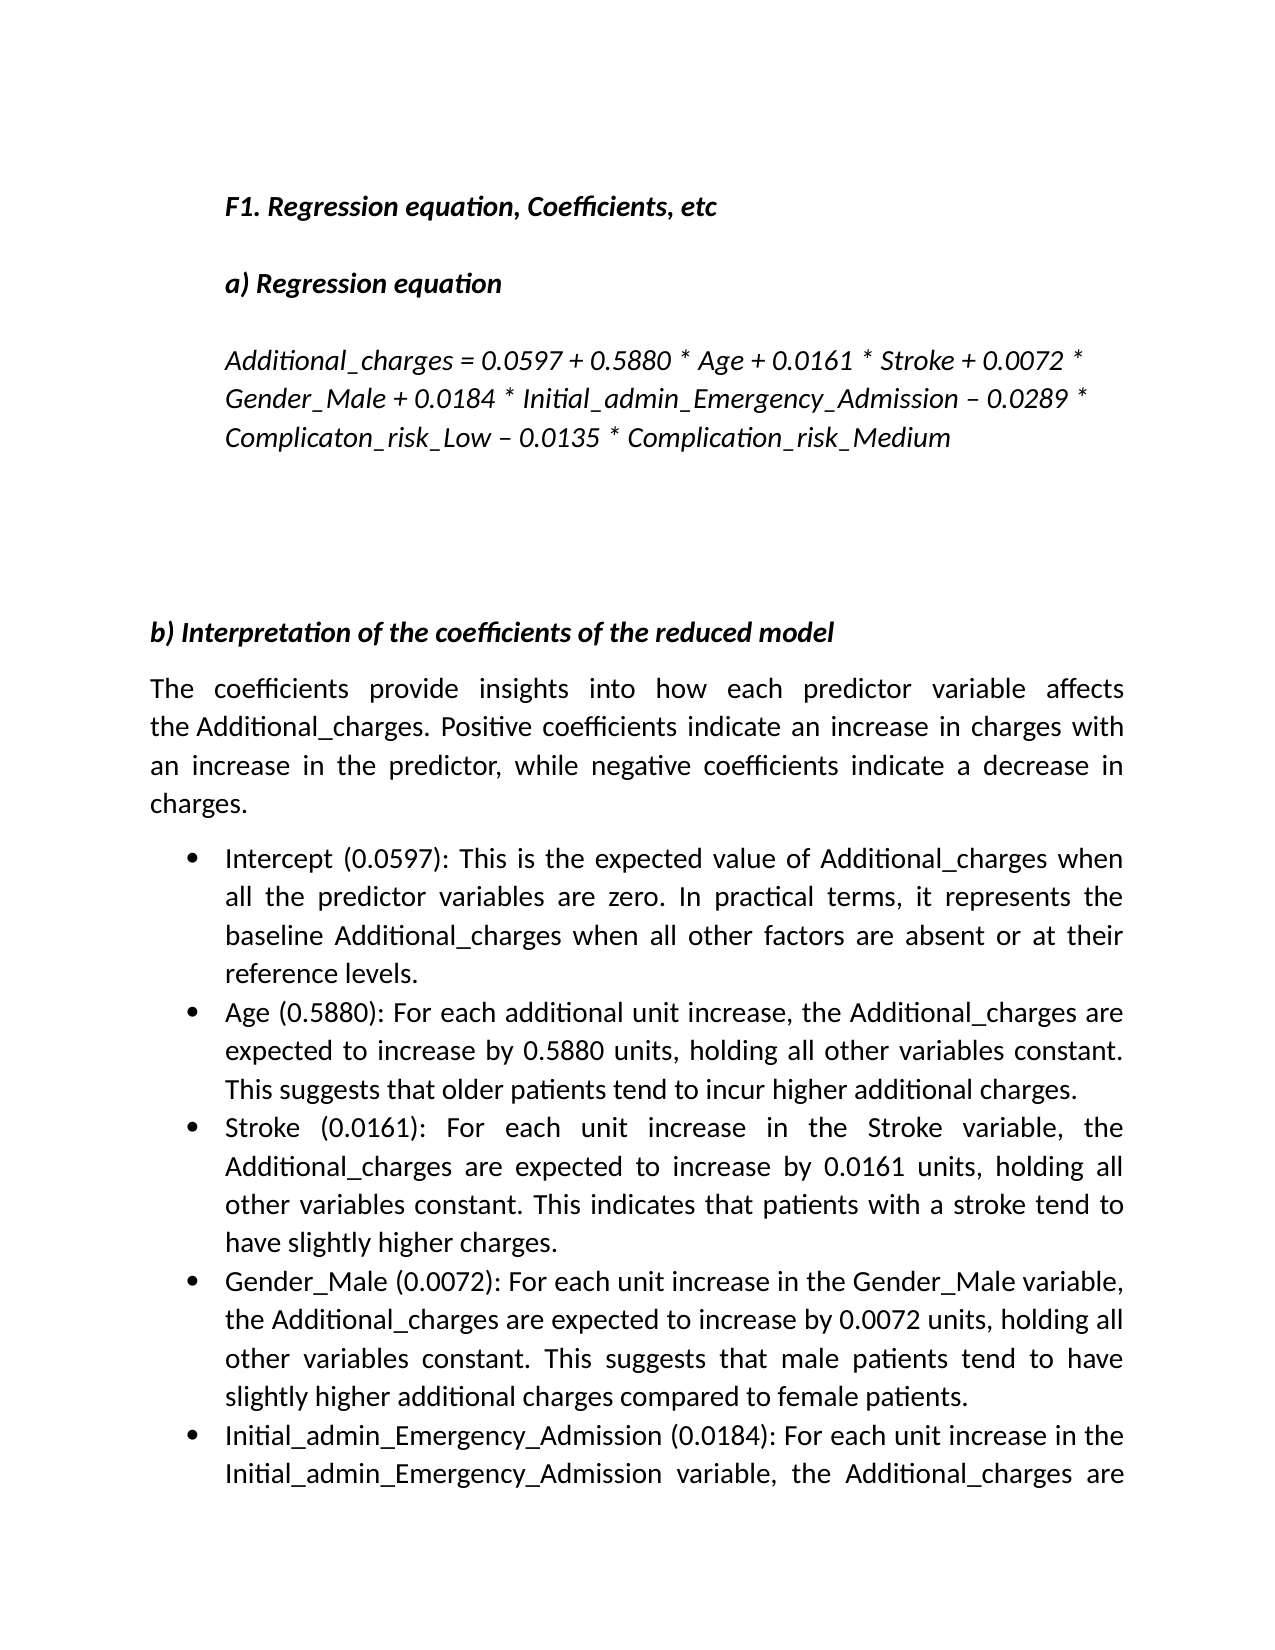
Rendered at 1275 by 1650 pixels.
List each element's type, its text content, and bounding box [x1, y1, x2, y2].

list Stroke (0.0161): For each unit increase in the Stroke variable, the Additional_charges are expected to increase by 0.0161 units, holding all other variables constant. This indicates that patients with a stroke tend to have slightly higher charges. [187, 1109, 1125, 1260]
list Age (0.5880): For each additional unit increase, the Additional_charges are expected to increase by 0.5880 units, holding all other variables constant. This suggests that older patients tend to incur higher additional charges. [187, 994, 1125, 1106]
list Additional_charges = 0.0597 + 0.5880 * Age + 0.0161 * Stroke + 0.0072 * Gender_Male + 0.0184 * Initial_admin_Emergency_Admission – 0.0289 * Complicaton_risk_Low – 0.0135 * Complication_risk_Medium [225, 342, 1125, 455]
list Gender_Male (0.0072): For each unit increase in the Gender_Male variable, the Additional_charges are expected to increase by 0.0072 units, holding all other variables constant. This suggests that male patients tend to have slightly higher additional charges compared to female patients. [187, 1263, 1125, 1414]
list a) Regression equation [225, 265, 1125, 301]
text b) Interpretation of the coefficients of the reduced model [150, 614, 1125, 650]
text The coefficients provide insights into how each predictor variable affects the Additional_charges. Positive coefficients indicate an increase in charges with an increase in the predictor, while negative coefficients indicate a decrease in charges. [150, 670, 1125, 821]
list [187, 1417, 1125, 1491]
list F1. Regression equation, Coefficients, etc [225, 188, 1125, 224]
list Intercept (0.0597): This is the expected value of Additional_charges when all the predictor variables are zero. In practical terms, it represents the baseline Additional_charges when all other factors are absent or at their reference levels. [187, 840, 1125, 991]
